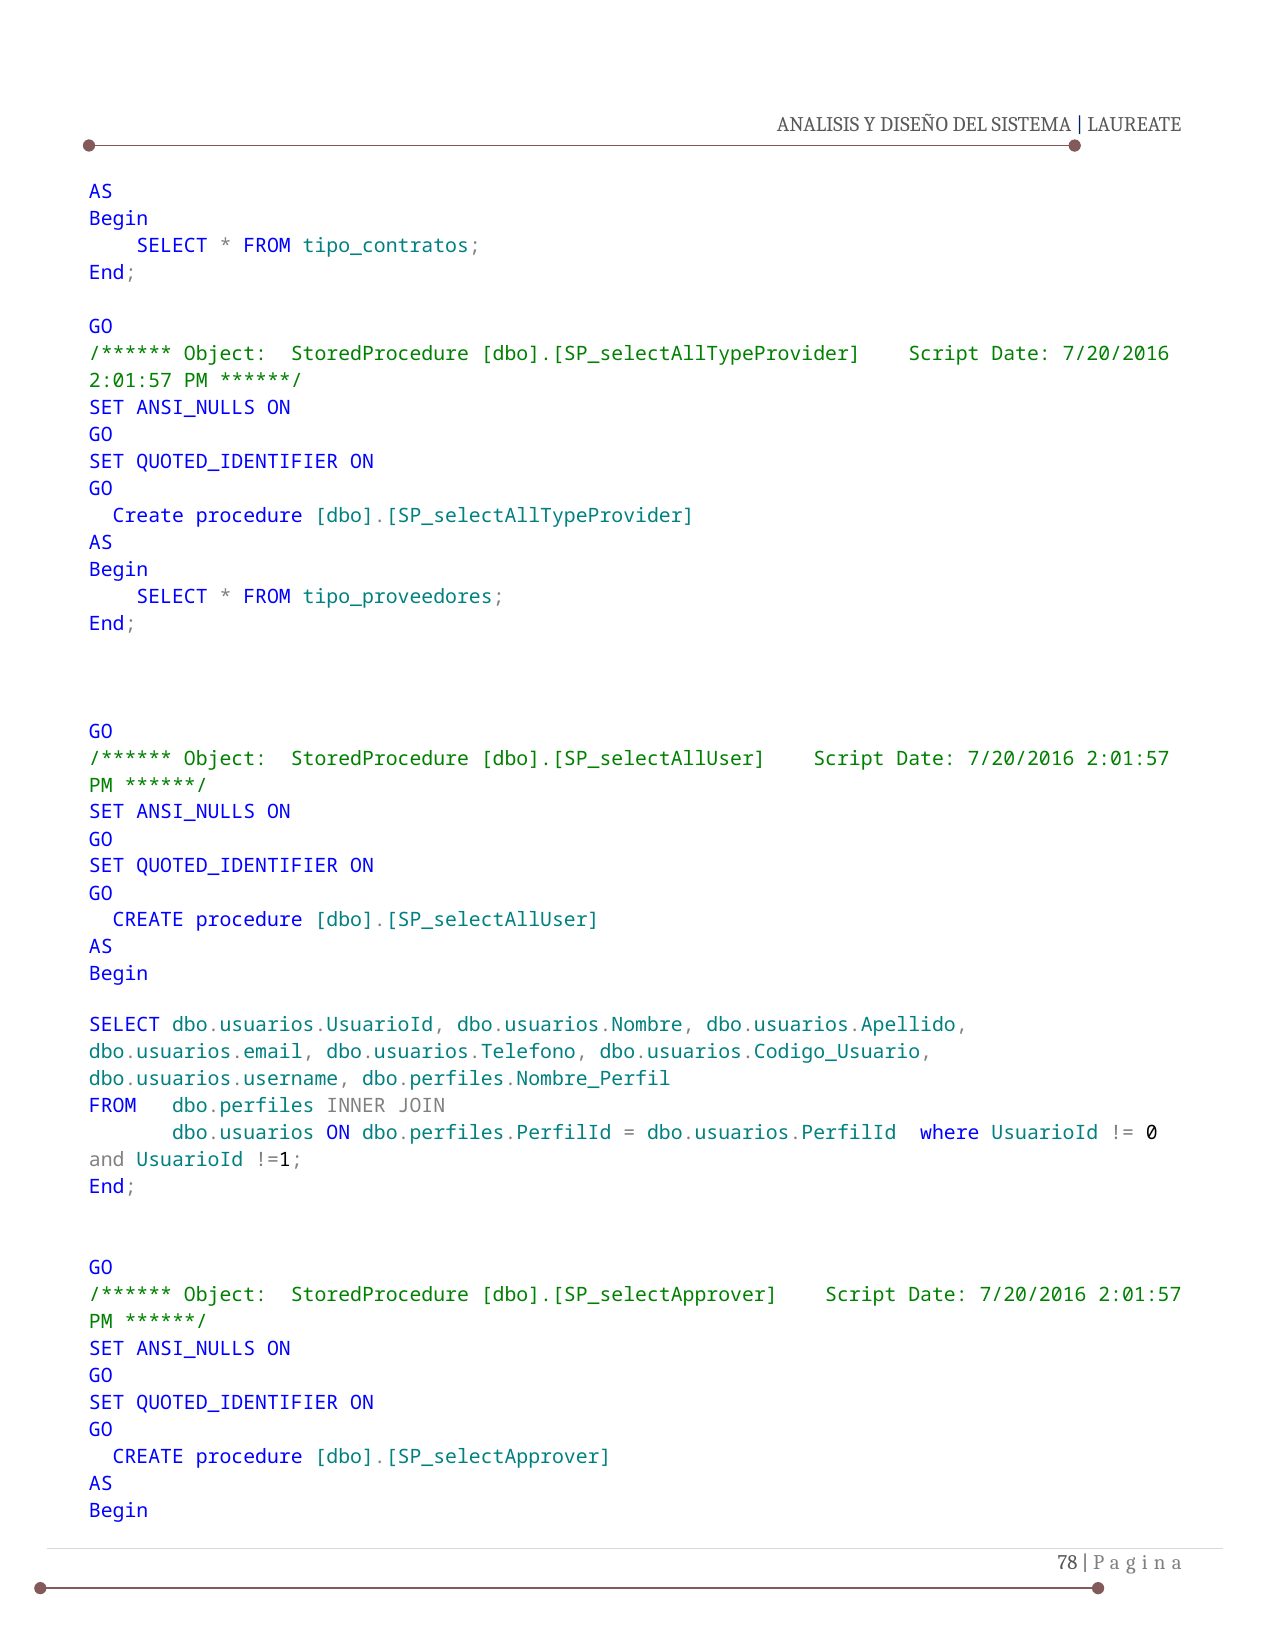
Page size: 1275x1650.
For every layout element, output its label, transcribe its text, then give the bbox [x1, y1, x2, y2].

text dbo.usuarios ON dbo.perfiles.PerfilId = dbo.usuarios.PerfilId where UsuarioId != 0 and UsuarioId !=1; [89, 1118, 1181, 1172]
text Begin [89, 204, 1181, 231]
text AS [89, 528, 1181, 555]
text GO [89, 1253, 1181, 1280]
text GO [89, 825, 1181, 852]
text Create procedure [dbo].[SP_selectAllTypeProvider] [89, 501, 1181, 528]
text GO [89, 420, 1181, 447]
text AS [89, 1469, 1181, 1496]
text GO [89, 1361, 1181, 1388]
text GO [89, 312, 1181, 339]
text SET QUOTED_IDENTIFIER ON [89, 1388, 1181, 1415]
text End; [89, 609, 1181, 636]
text AS [89, 933, 1181, 960]
text CREATE procedure [dbo].[SP_selectApprover] [89, 1442, 1181, 1469]
text Begin [89, 1496, 1181, 1523]
text SET QUOTED_IDENTIFIER ON [89, 447, 1181, 474]
text CREATE procedure [dbo].[SP_selectAllUser] [89, 906, 1181, 933]
text SELECT * FROM tipo_proveedores; [89, 582, 1181, 609]
text GO [89, 474, 1181, 501]
text Begin [89, 555, 1181, 582]
text /****** Object: StoredProcedure [dbo].[SP_selectAllTypeProvider] Script Date: 7/20/2016 2:01:57 PM ******/ [89, 339, 1181, 393]
text /****** Object: StoredProcedure [dbo].[SP_selectAllUser] Script Date: 7/20/2016 2:01:57 PM ******/ [89, 744, 1181, 798]
text SET ANSI_NULLS ON [89, 798, 1181, 825]
text GO [89, 1415, 1181, 1442]
text SET ANSI_NULLS ON [89, 393, 1181, 420]
text SET QUOTED_IDENTIFIER ON [89, 852, 1181, 879]
text FROM dbo.perfiles INNER JOIN [89, 1092, 1181, 1118]
text SELECT dbo.usuarios.UsuarioId, dbo.usuarios.Nombre, dbo.usuarios.Apellido, dbo.usuarios.email, dbo.usuarios.Telefono, dbo.usuarios.Codigo_Usuario, dbo.usuarios.username, dbo.perfiles.Nombre_Perfil [89, 1011, 1181, 1092]
text End; [89, 1172, 1181, 1199]
text SELECT * FROM tipo_contratos; [89, 231, 1181, 258]
text GO [89, 717, 1181, 744]
text GO [89, 879, 1181, 906]
text End; [89, 258, 1181, 285]
text SET ANSI_NULLS ON [89, 1334, 1181, 1361]
text Begin [89, 960, 1181, 987]
text /****** Object: StoredProcedure [dbo].[SP_selectApprover] Script Date: 7/20/2016 2:01:57 PM ******/ [89, 1280, 1181, 1334]
text AS [89, 177, 1181, 204]
